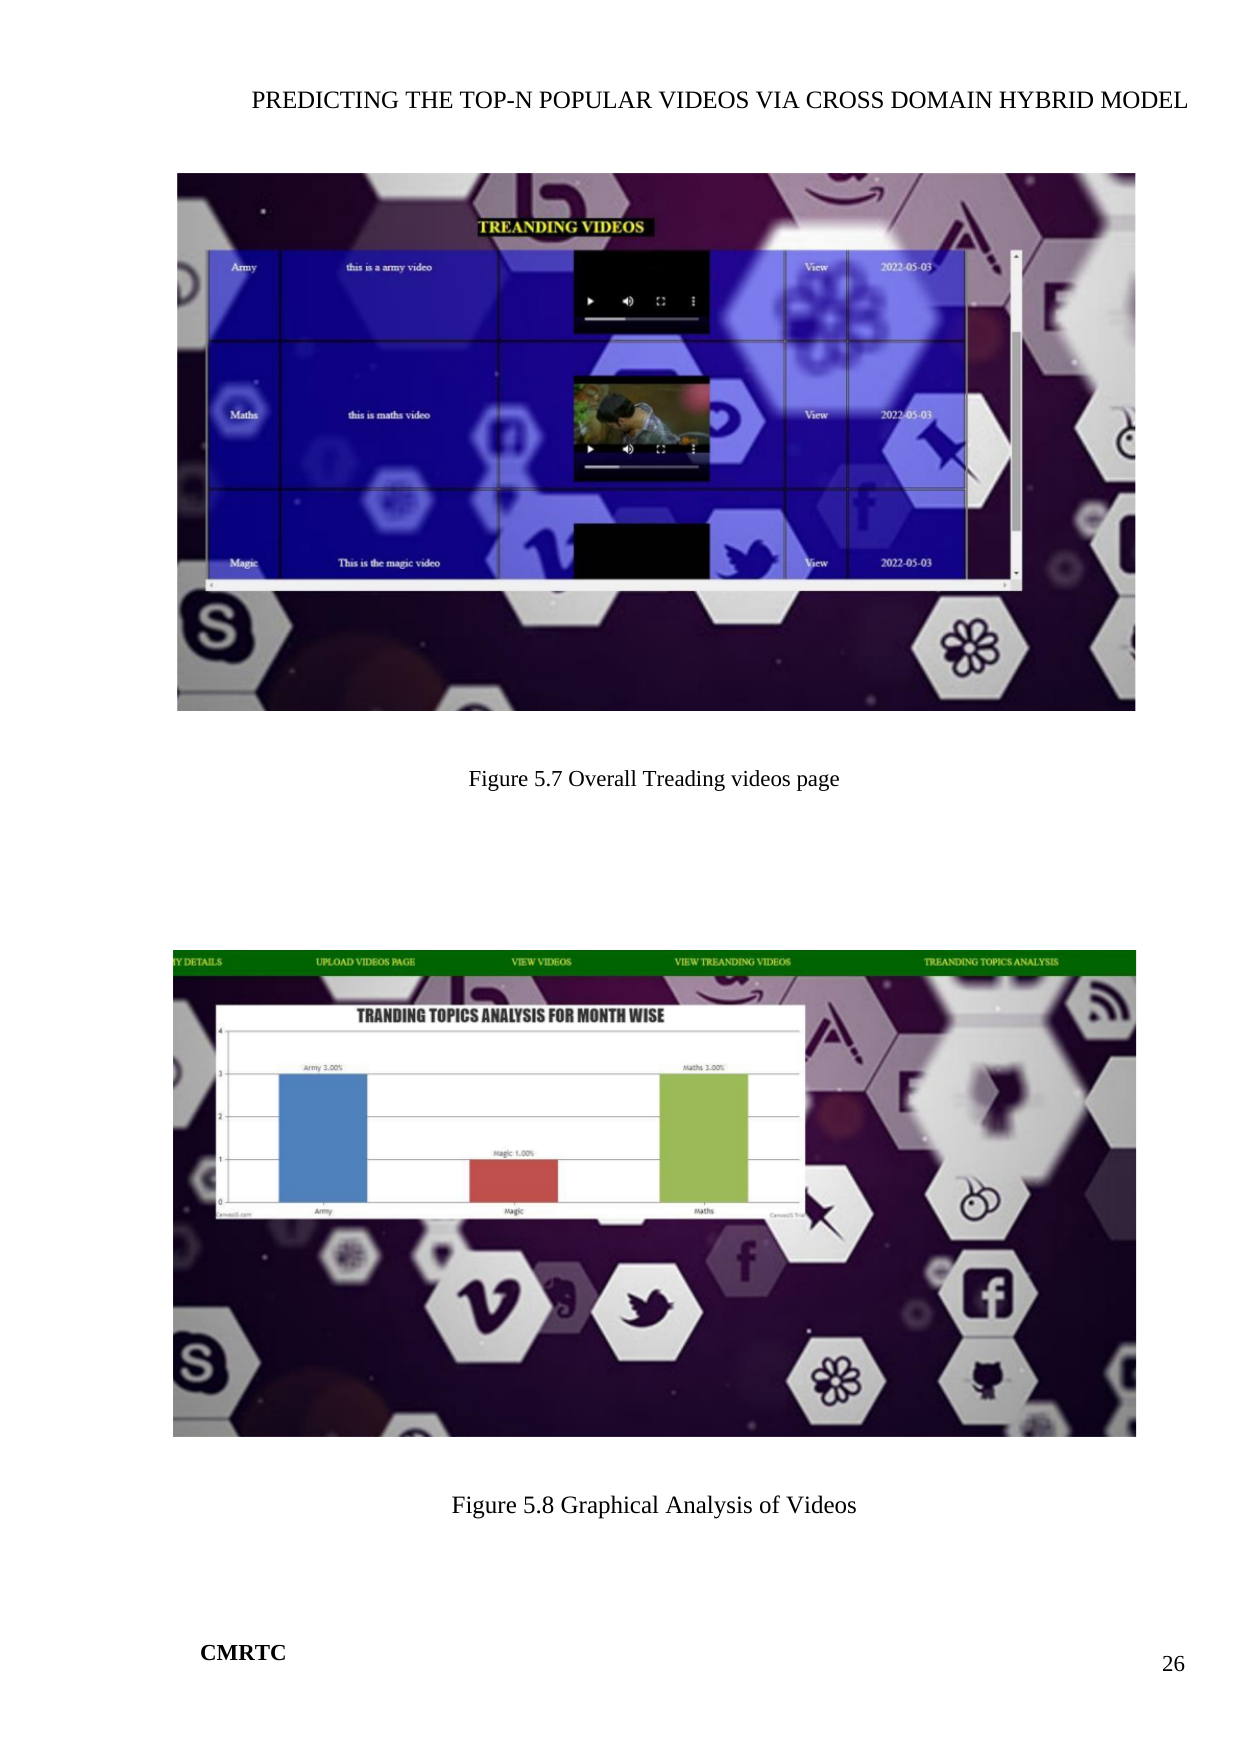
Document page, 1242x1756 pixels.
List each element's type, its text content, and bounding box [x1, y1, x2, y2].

text Figure 5.8 Graphical Analysis of Videos [127, 1490, 1181, 1519]
picture [172, 950, 1137, 1438]
picture [172, 171, 1136, 711]
text Figure 5.7 Overall Treading videos page [127, 765, 1181, 792]
